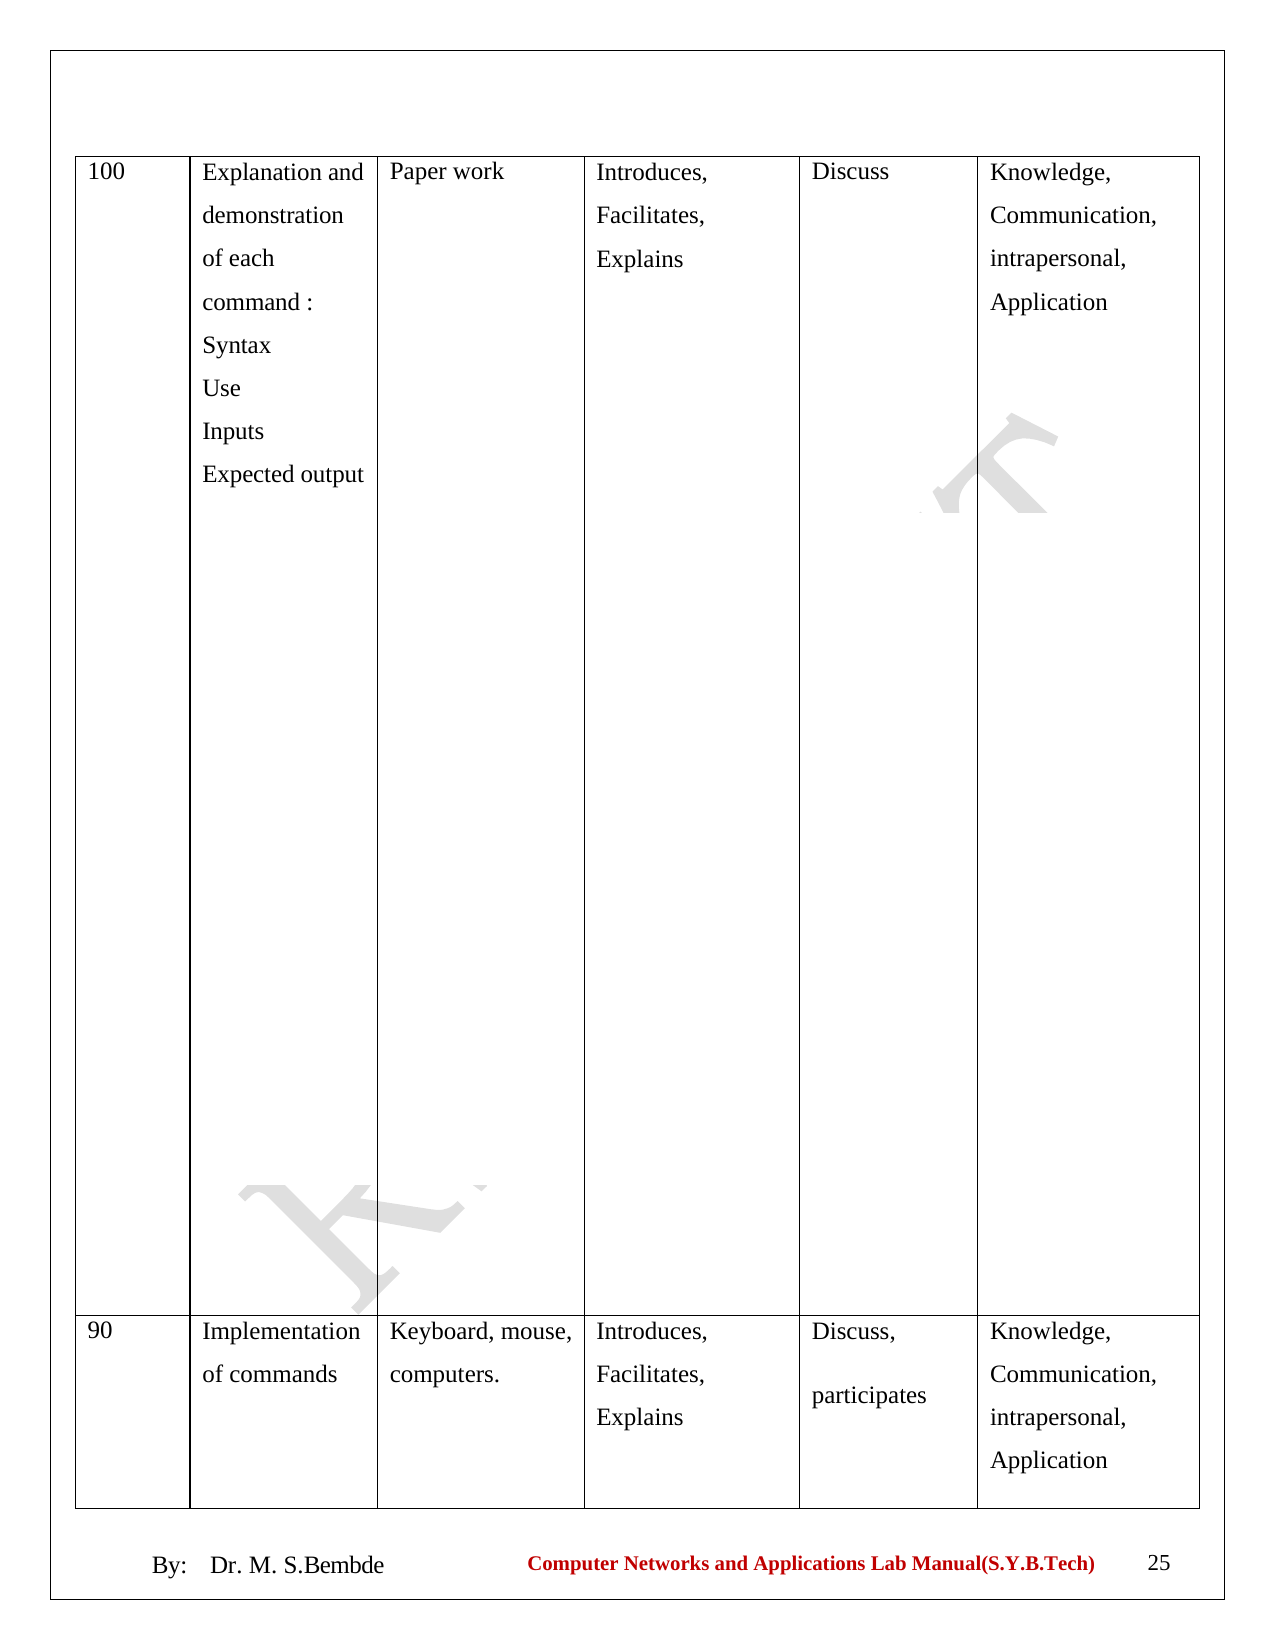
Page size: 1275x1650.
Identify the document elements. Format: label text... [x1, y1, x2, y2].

table_cell Discuss [800, 157, 977, 1315]
table_cell Keyboard, mouse, computers. [378, 1316, 584, 1508]
table_cell Discuss, participates [800, 1316, 977, 1508]
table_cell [585, 157, 799, 1315]
table_cell 90 [76, 1316, 189, 1508]
table_cell Knowledge, Communication, intrapersonal, Application [978, 1316, 1199, 1508]
table_cell Introduces, Facilitates, Explains [585, 1316, 799, 1508]
table_cell Paper work [378, 157, 584, 1315]
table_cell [978, 157, 1199, 1315]
table_cell 100 [76, 157, 189, 1315]
table_cell Explanation and demonstration of each command : Syntax Use Inputs Expected output [191, 157, 377, 1315]
table_cell Implementation of commands [191, 1316, 377, 1508]
